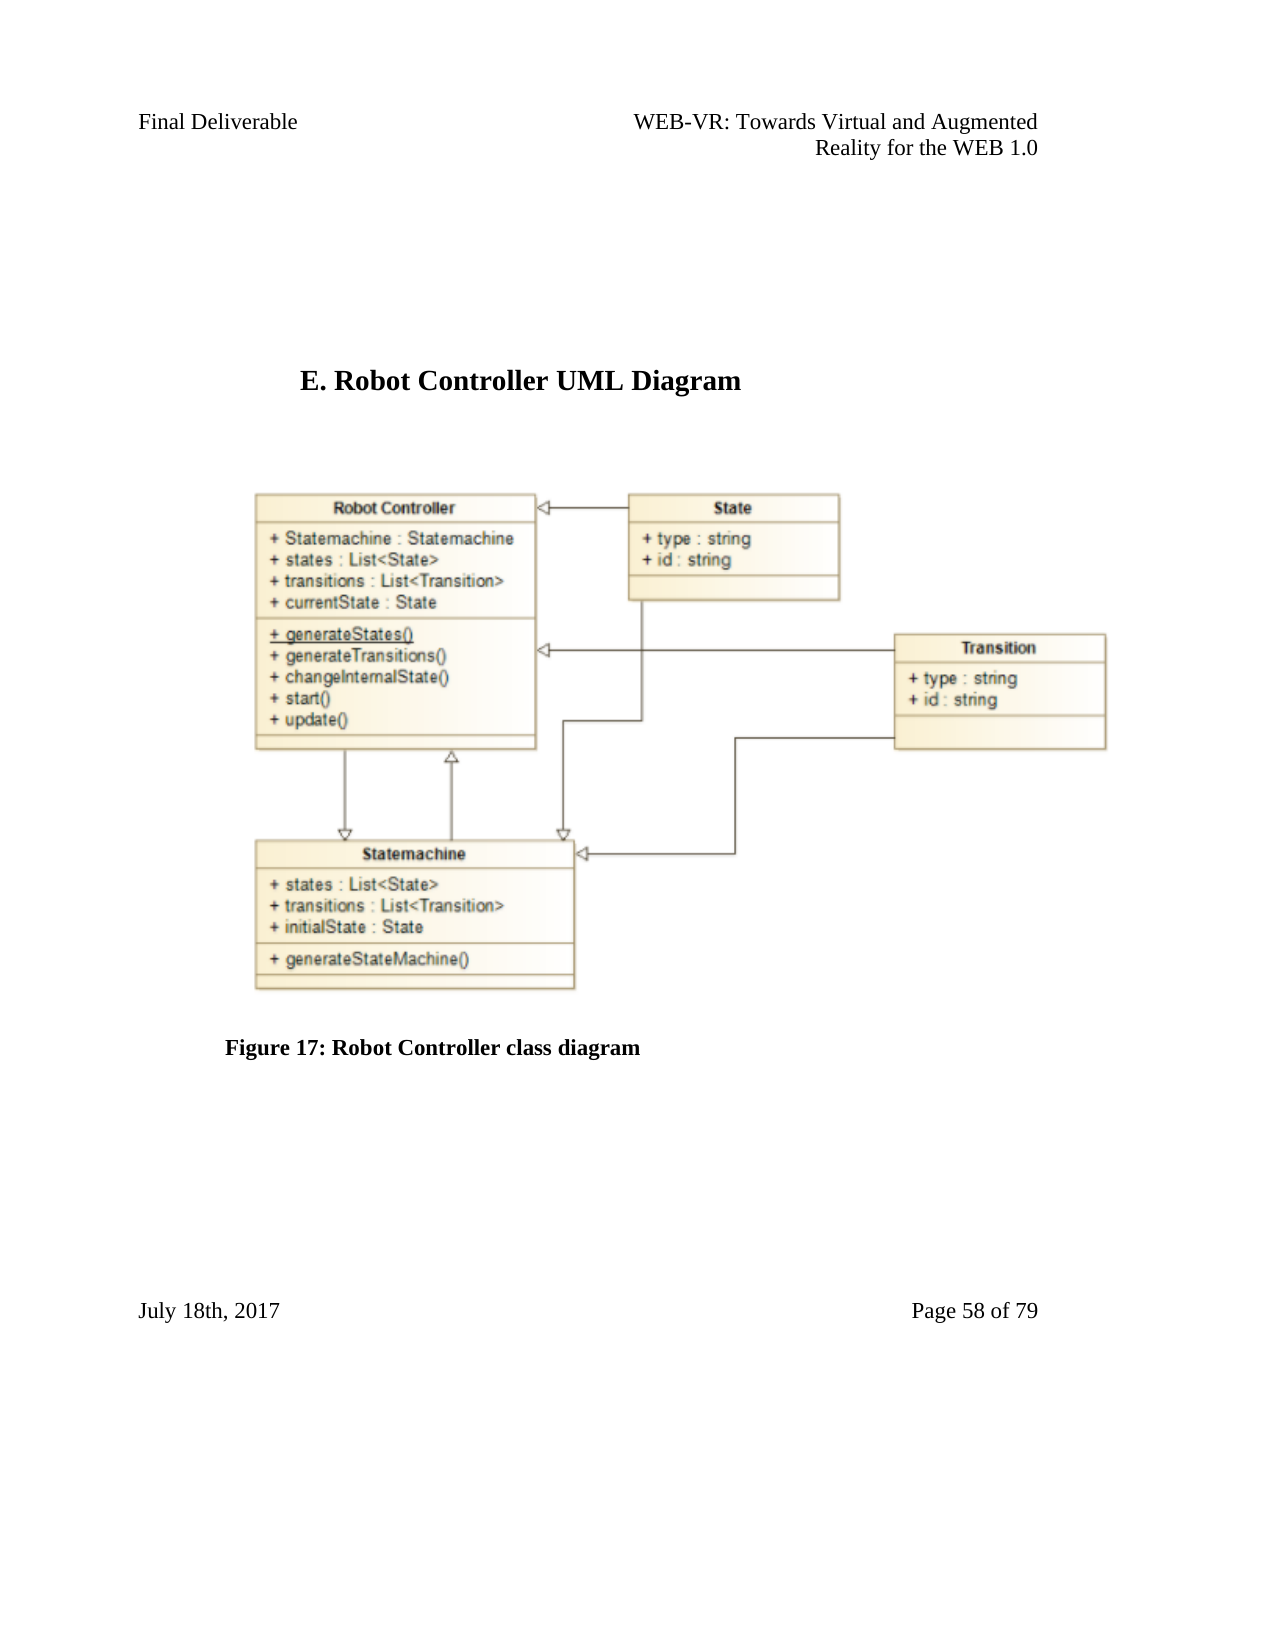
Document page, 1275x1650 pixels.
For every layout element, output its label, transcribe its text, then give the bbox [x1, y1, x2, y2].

text E. Robot Controller UML Diagram [225, 363, 1125, 396]
picture [225, 429, 1152, 1035]
text Figure 17: Robot Controller class diagram [225, 1035, 1125, 1061]
